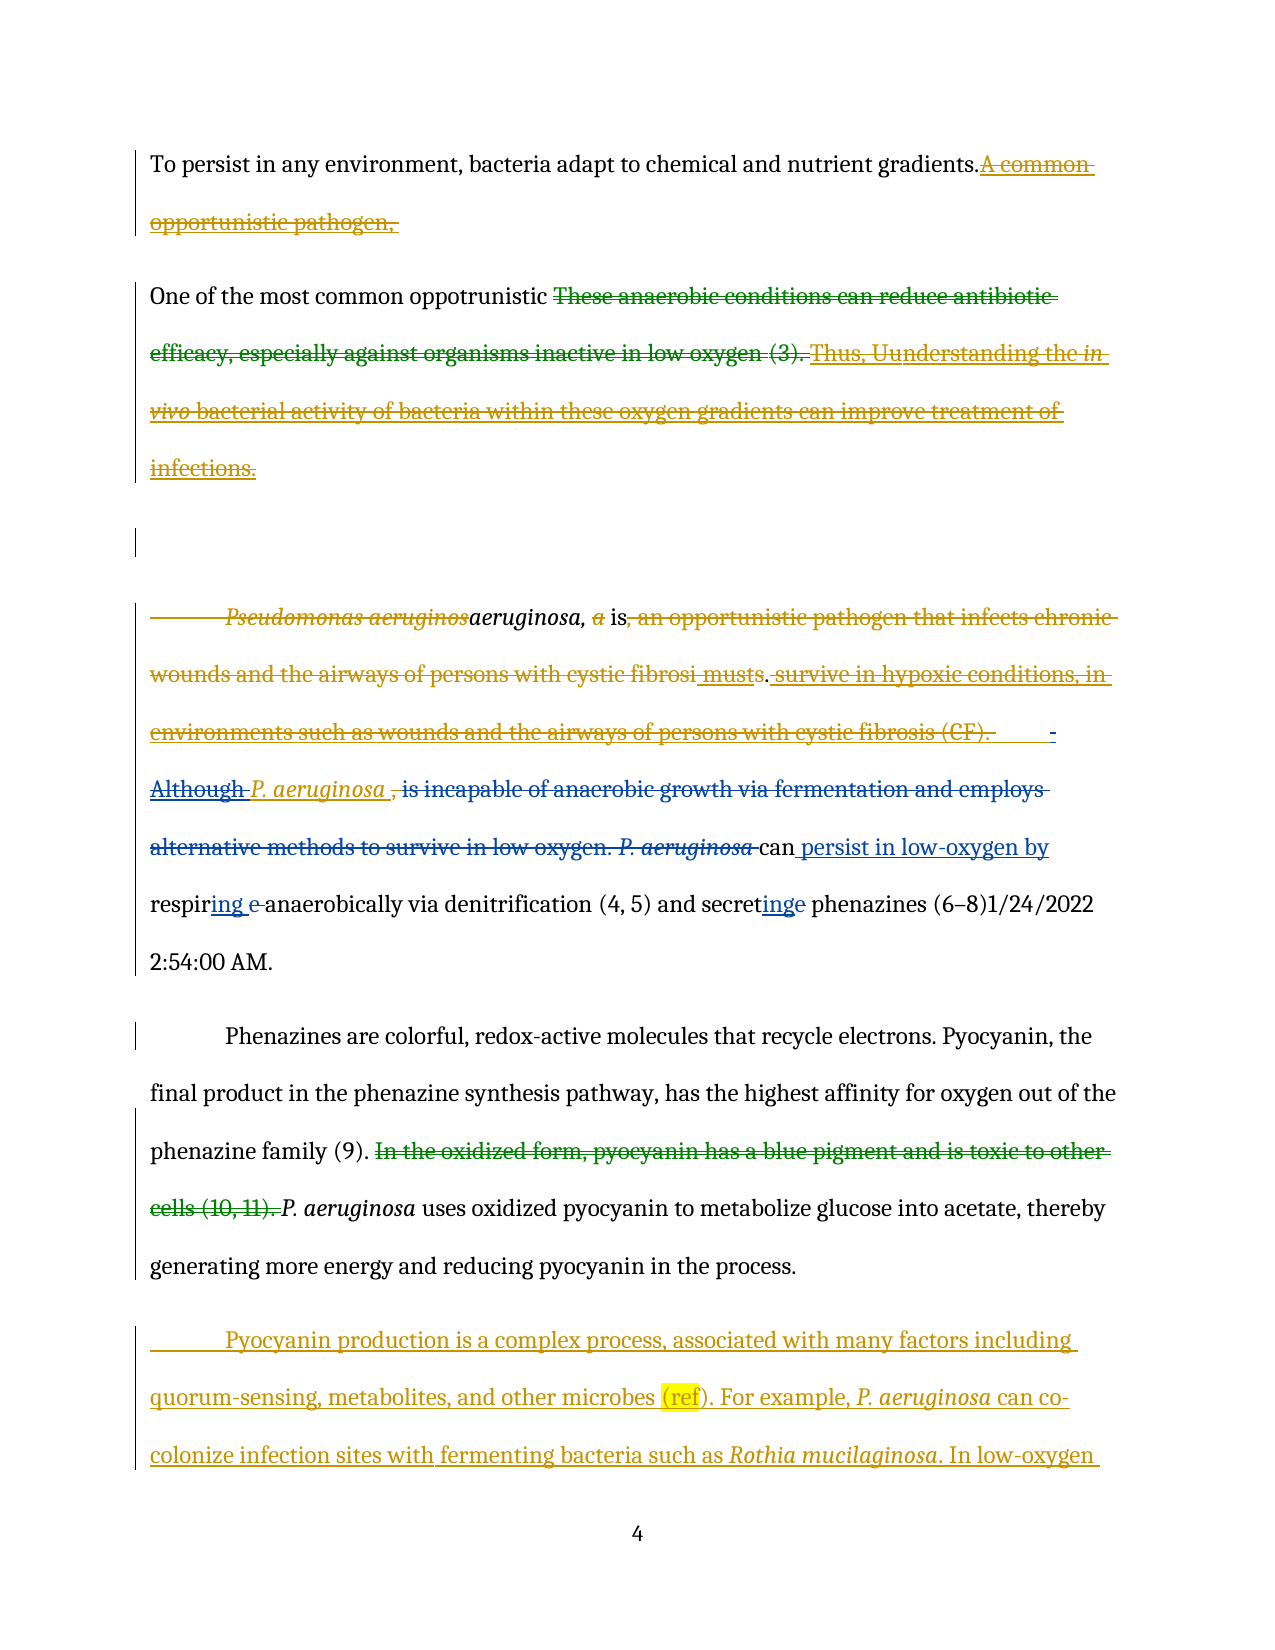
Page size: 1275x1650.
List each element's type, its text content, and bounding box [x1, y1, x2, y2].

text can respiranaerobically via denitrification (4, 5) and secret phenazines (6–8). [150, 602, 1125, 976]
text Phenazines are colorful, redox-active molecules that recycle electrons. Pyocyanin, the final product in the phenazine synthesis pathway, has the highest affinity for oxygen out of the phenazine family (9). P. aeruginosa uses oxidized pyocyanin to metabolize glucose into acetate, thereby generating more energy and reducing pyocyanin in the process. [150, 1022, 1125, 1280]
